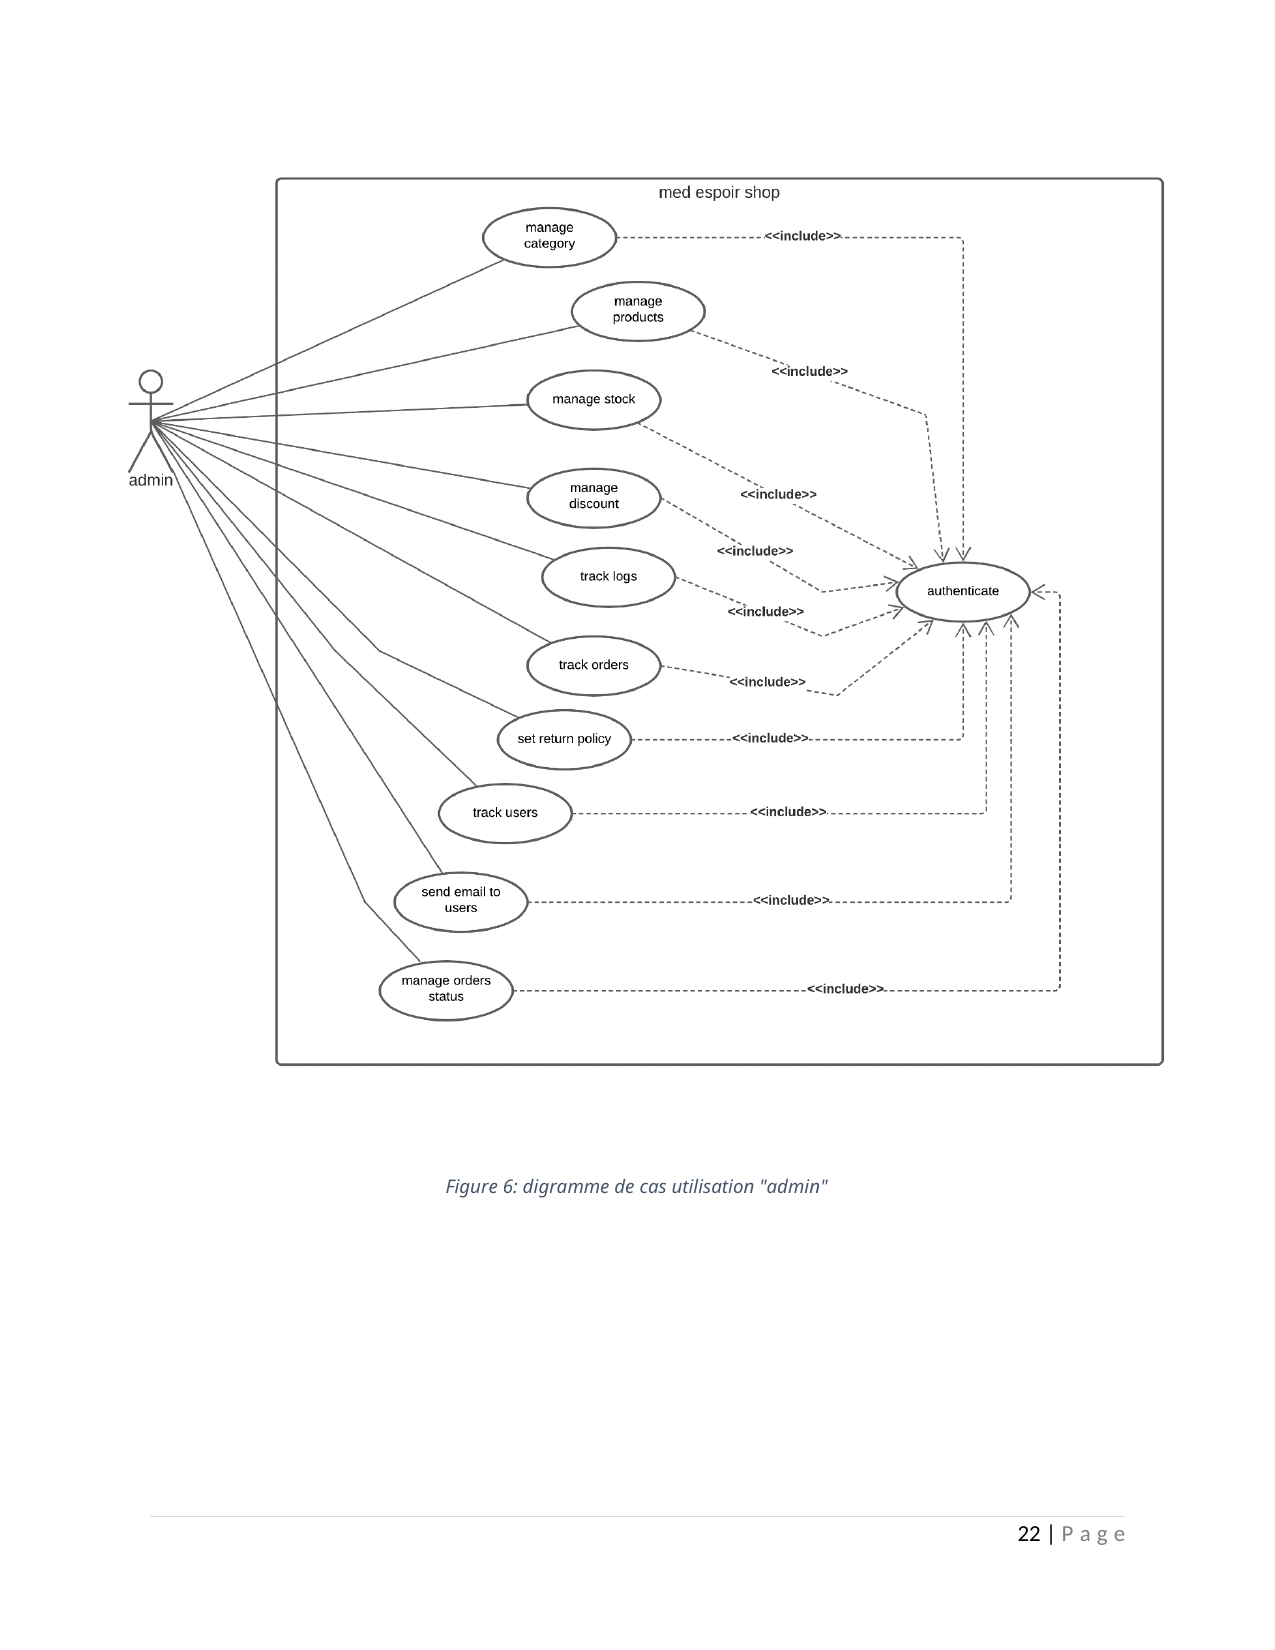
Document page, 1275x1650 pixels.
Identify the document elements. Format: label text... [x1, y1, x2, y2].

picture [103, 150, 1192, 1094]
text Figure 6: digramme de cas utilisation "admin" [150, 1173, 1125, 1198]
